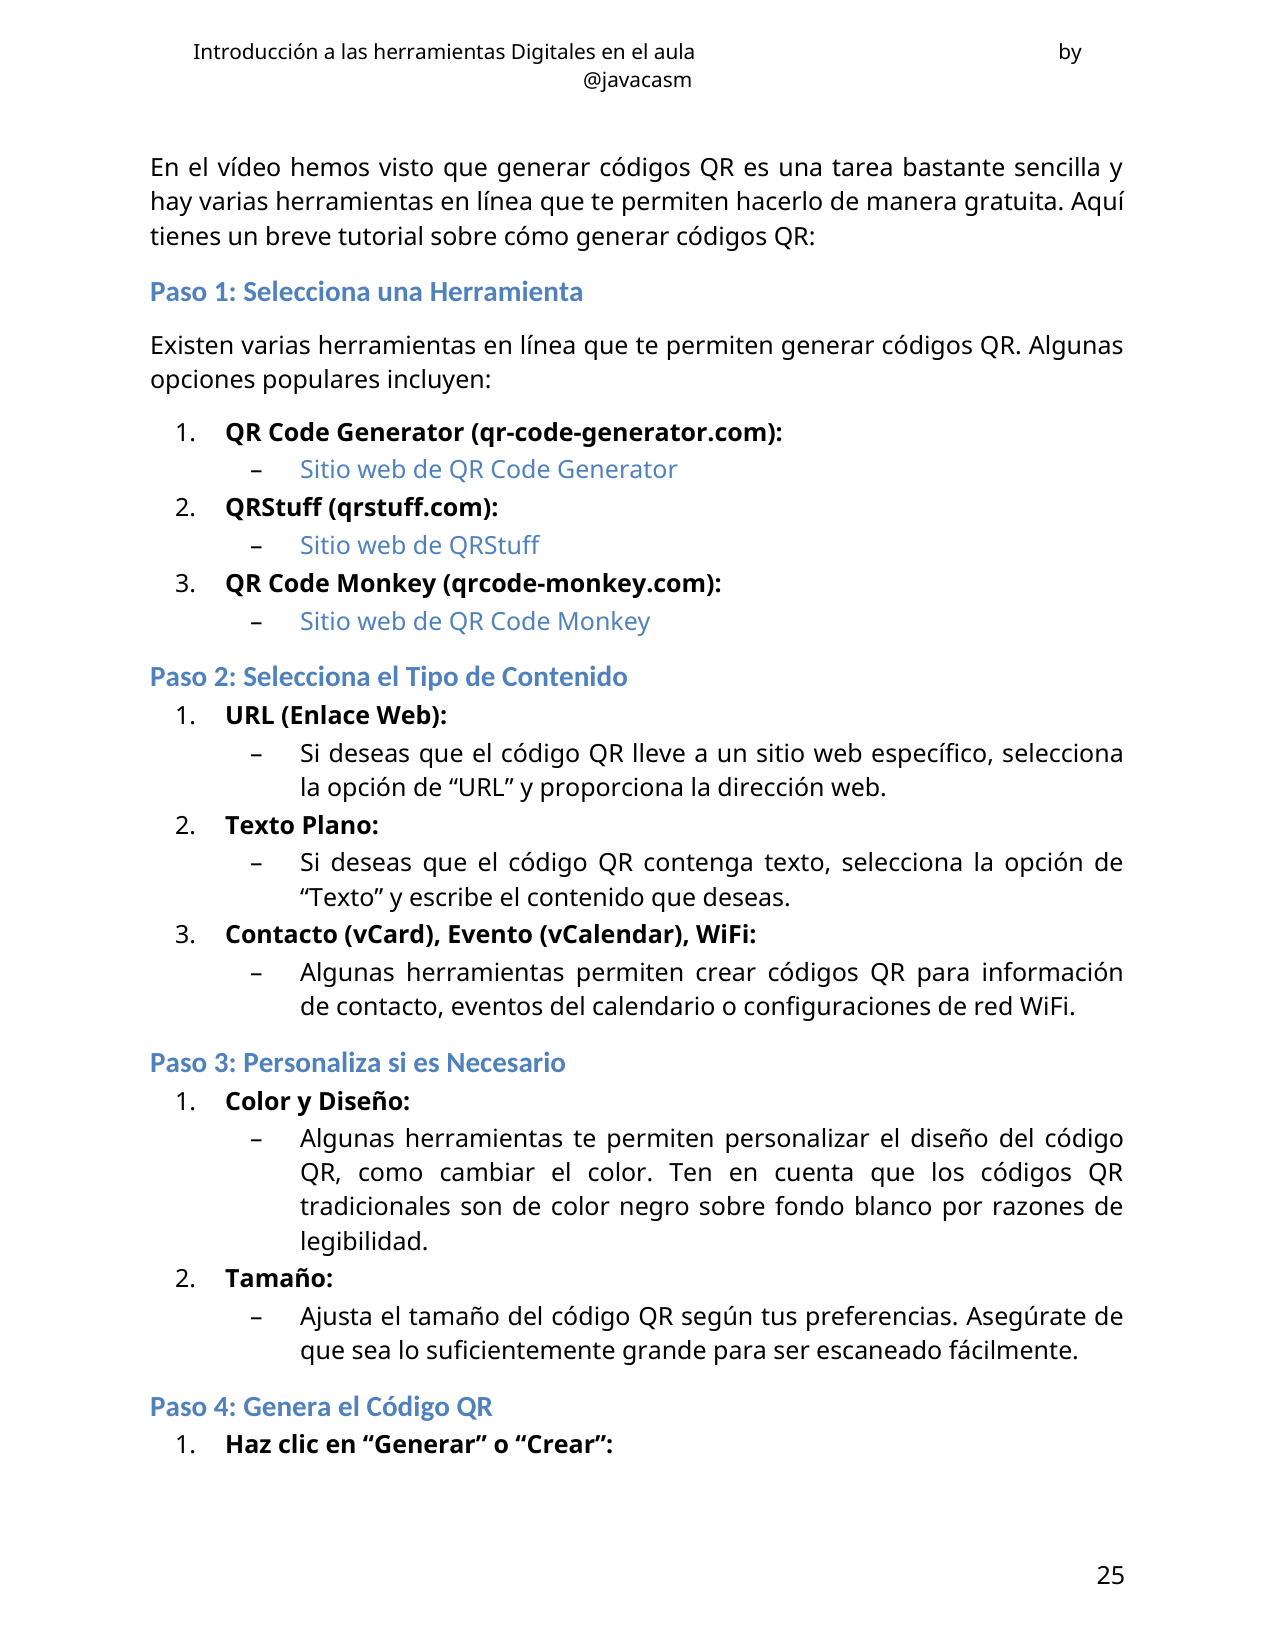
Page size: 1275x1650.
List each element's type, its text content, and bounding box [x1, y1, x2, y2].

list Si deseas que el código QR lleve a un sitio web específico, selecciona la opción de “URL” y proporciona la dirección web. [250, 735, 1125, 803]
list Algunas herramientas te permiten personalizar el diseño del código QR, como cambiar el color. Ten en cuenta que los códigos QR tradicionales son de color negro sobre fondo blanco por razones de legibilidad. [250, 1121, 1125, 1257]
text En el vídeo hemos visto que generar códigos QR es una tarea bastante sencilla y hay varias herramientas en línea que te permiten hacerlo de manera gratuita. Aquí tienes un breve tutorial sobre cómo generar códigos QR: [150, 150, 1125, 252]
subtitle Paso 2: Selecciona el Tipo de Contenido [150, 658, 1125, 694]
list Si deseas que el código QR contenga texto, selecciona la opción de “Texto” y escribe el contenido que deseas. [250, 845, 1125, 913]
subtitle Paso 4: Genera el Código QR [150, 1388, 1125, 1423]
list Sitio web de QR Code Monkey [250, 603, 1125, 637]
list Algunas herramientas permiten crear códigos QR para información de contacto, eventos del calendario o configuraciones de red WiFi. [250, 955, 1125, 1023]
list Color y Diseño: [175, 1083, 1125, 1117]
list Contacto (vCard), Evento (vCalendar), WiFi: [175, 917, 1125, 951]
list Haz clic en “Generar” o “Crear”: [175, 1427, 1125, 1461]
list QR Code Generator (qr-code-generator.com): [175, 414, 1125, 448]
subtitle Paso 1: Selecciona una Herramienta [150, 273, 1125, 309]
list Texto Plano: [175, 807, 1125, 841]
list QRStuff (qrstuff.com): [175, 490, 1125, 524]
list Sitio web de QR Code Generator [250, 452, 1125, 486]
list Tamaño: [175, 1261, 1125, 1295]
subtitle Paso 3: Personaliza si es Necesario [150, 1044, 1125, 1079]
text Existen varias herramientas en línea que te permiten generar códigos QR. Algunas opciones populares incluyen: [150, 327, 1125, 396]
list QR Code Monkey (qrcode-monkey.com): [175, 566, 1125, 599]
list URL (Enlace Web): [175, 698, 1125, 732]
list Sitio web de QRStuff [250, 528, 1125, 562]
list Ajusta el tamaño del código QR según tus preferencias. Asegúrate de que sea lo suficientemente grande para ser escaneado fácilmente. [250, 1299, 1125, 1367]
